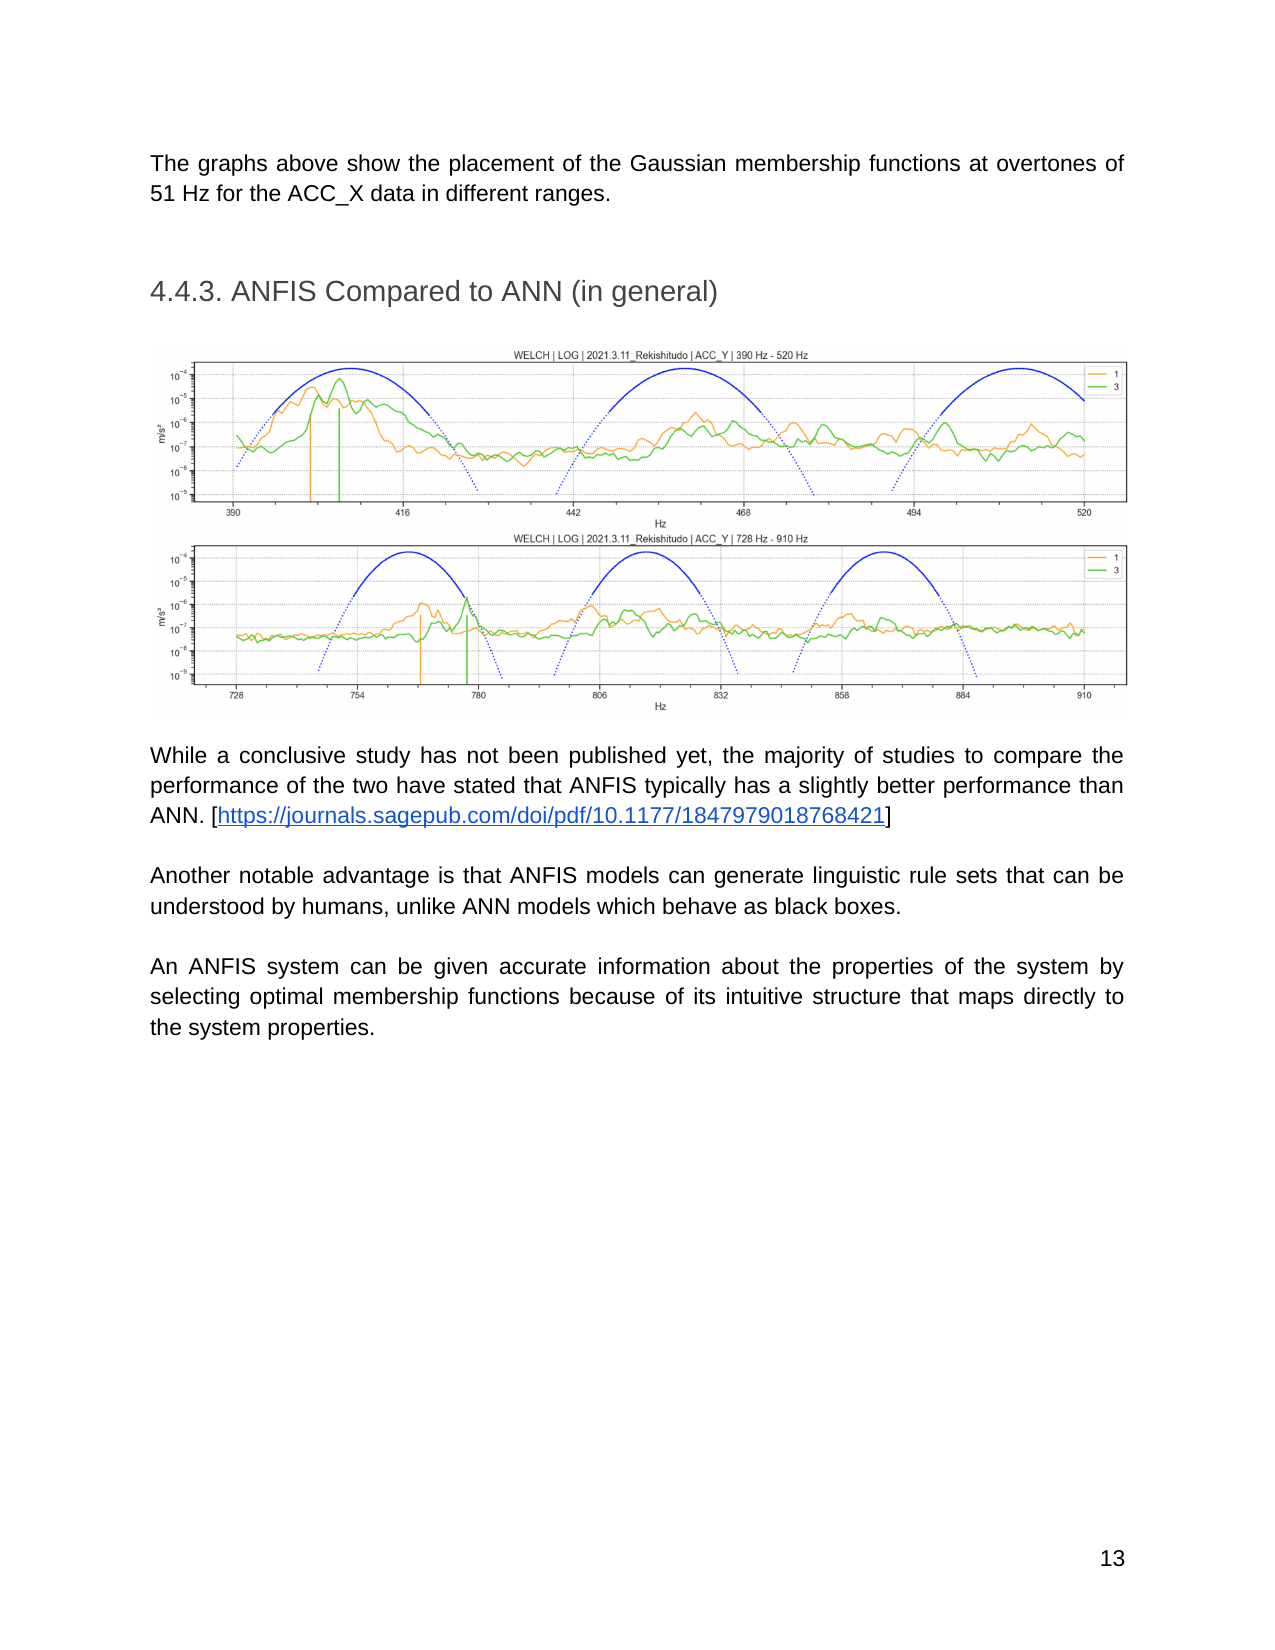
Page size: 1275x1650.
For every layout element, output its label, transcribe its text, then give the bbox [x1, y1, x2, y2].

picture [153, 349, 1129, 715]
text Another notable advantage is that ANFIS models can generate linguistic rule sets that can be understood by humans, unlike ANN models which behave as black boxes. [150, 862, 1125, 919]
text The graphs above show the placement of the Gaussian membership functions at overtones of 51 Hz for the ACC_X data in different ranges. [150, 150, 1125, 207]
subtitle 4.4.3. ANFIS Compared to ANN (in general) [150, 274, 1125, 307]
text An ANFIS system can be given accurate information about the properties of the system by selecting optimal membership functions because of its intuitive structure that maps directly to the system properties. [150, 953, 1125, 1040]
